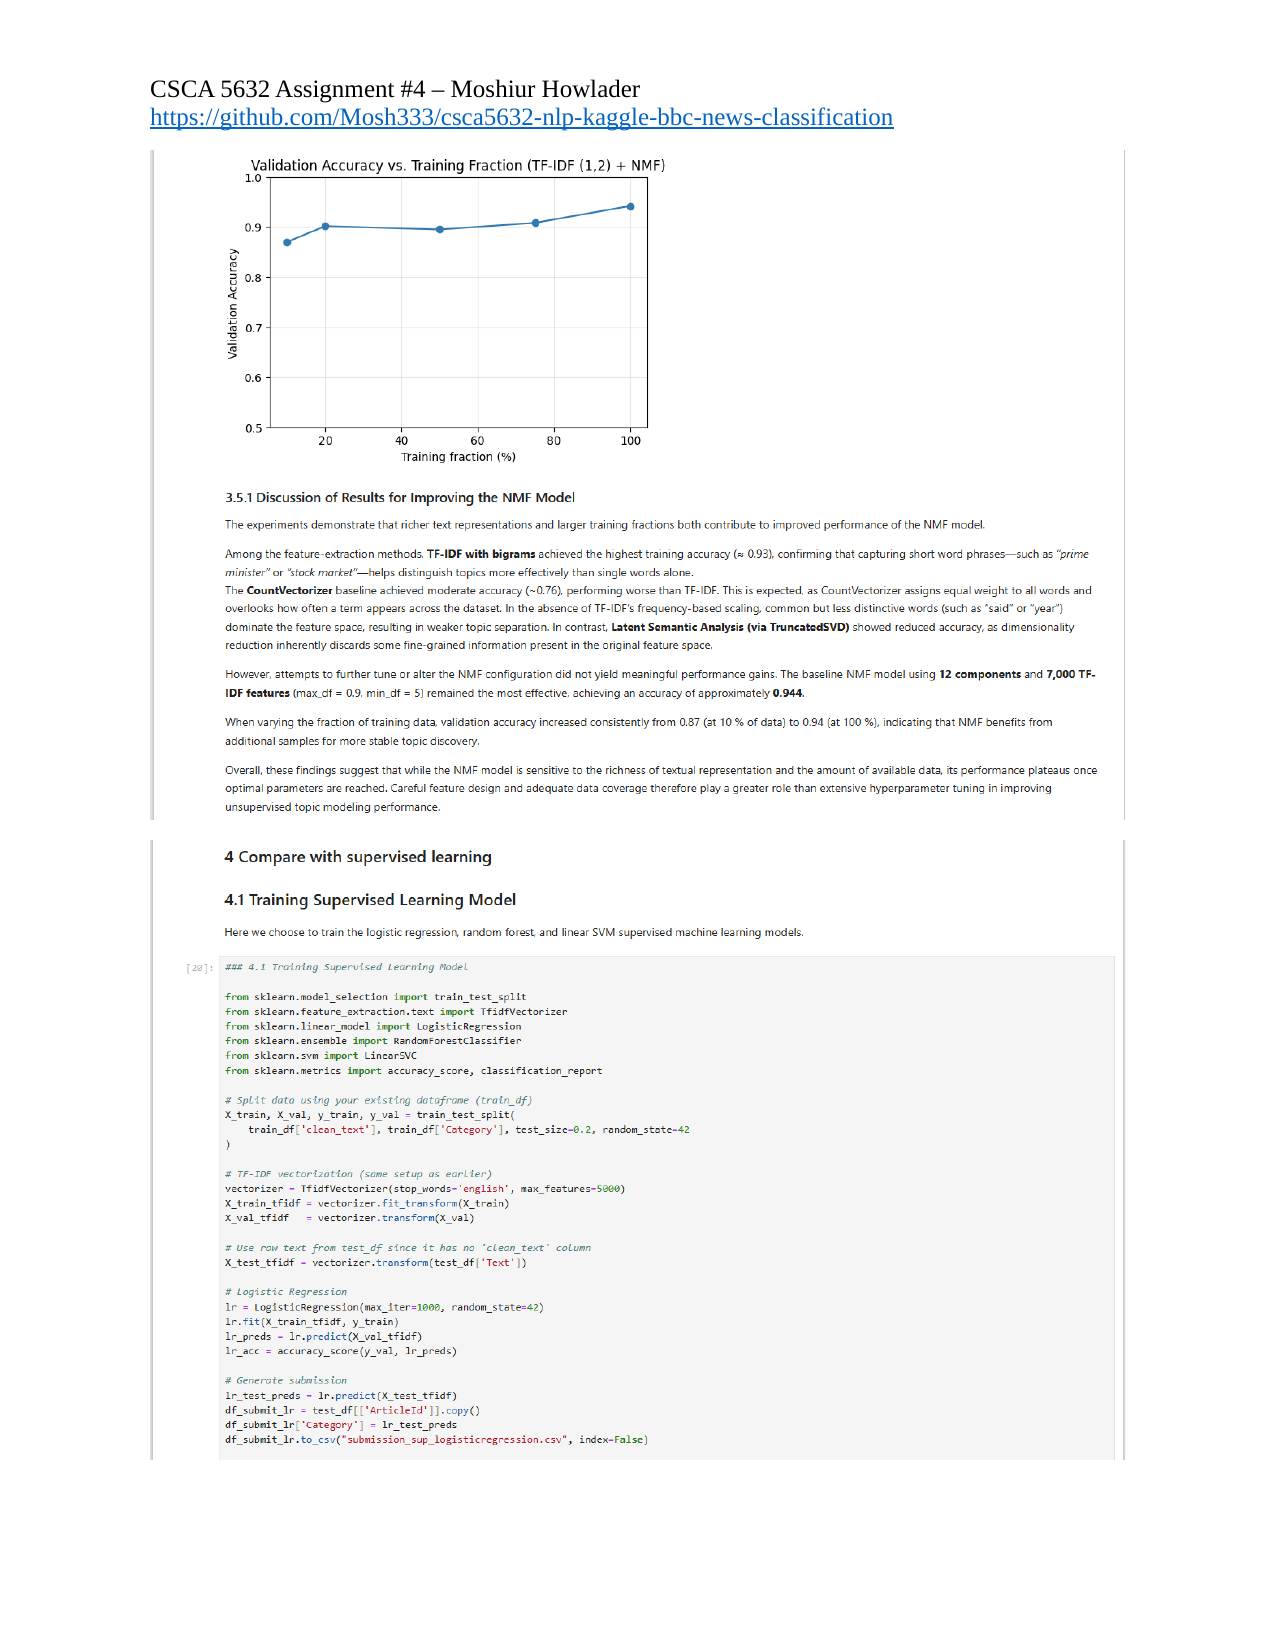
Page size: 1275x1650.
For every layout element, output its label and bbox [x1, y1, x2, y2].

picture [150, 840, 1125, 1460]
picture [150, 150, 1125, 820]
